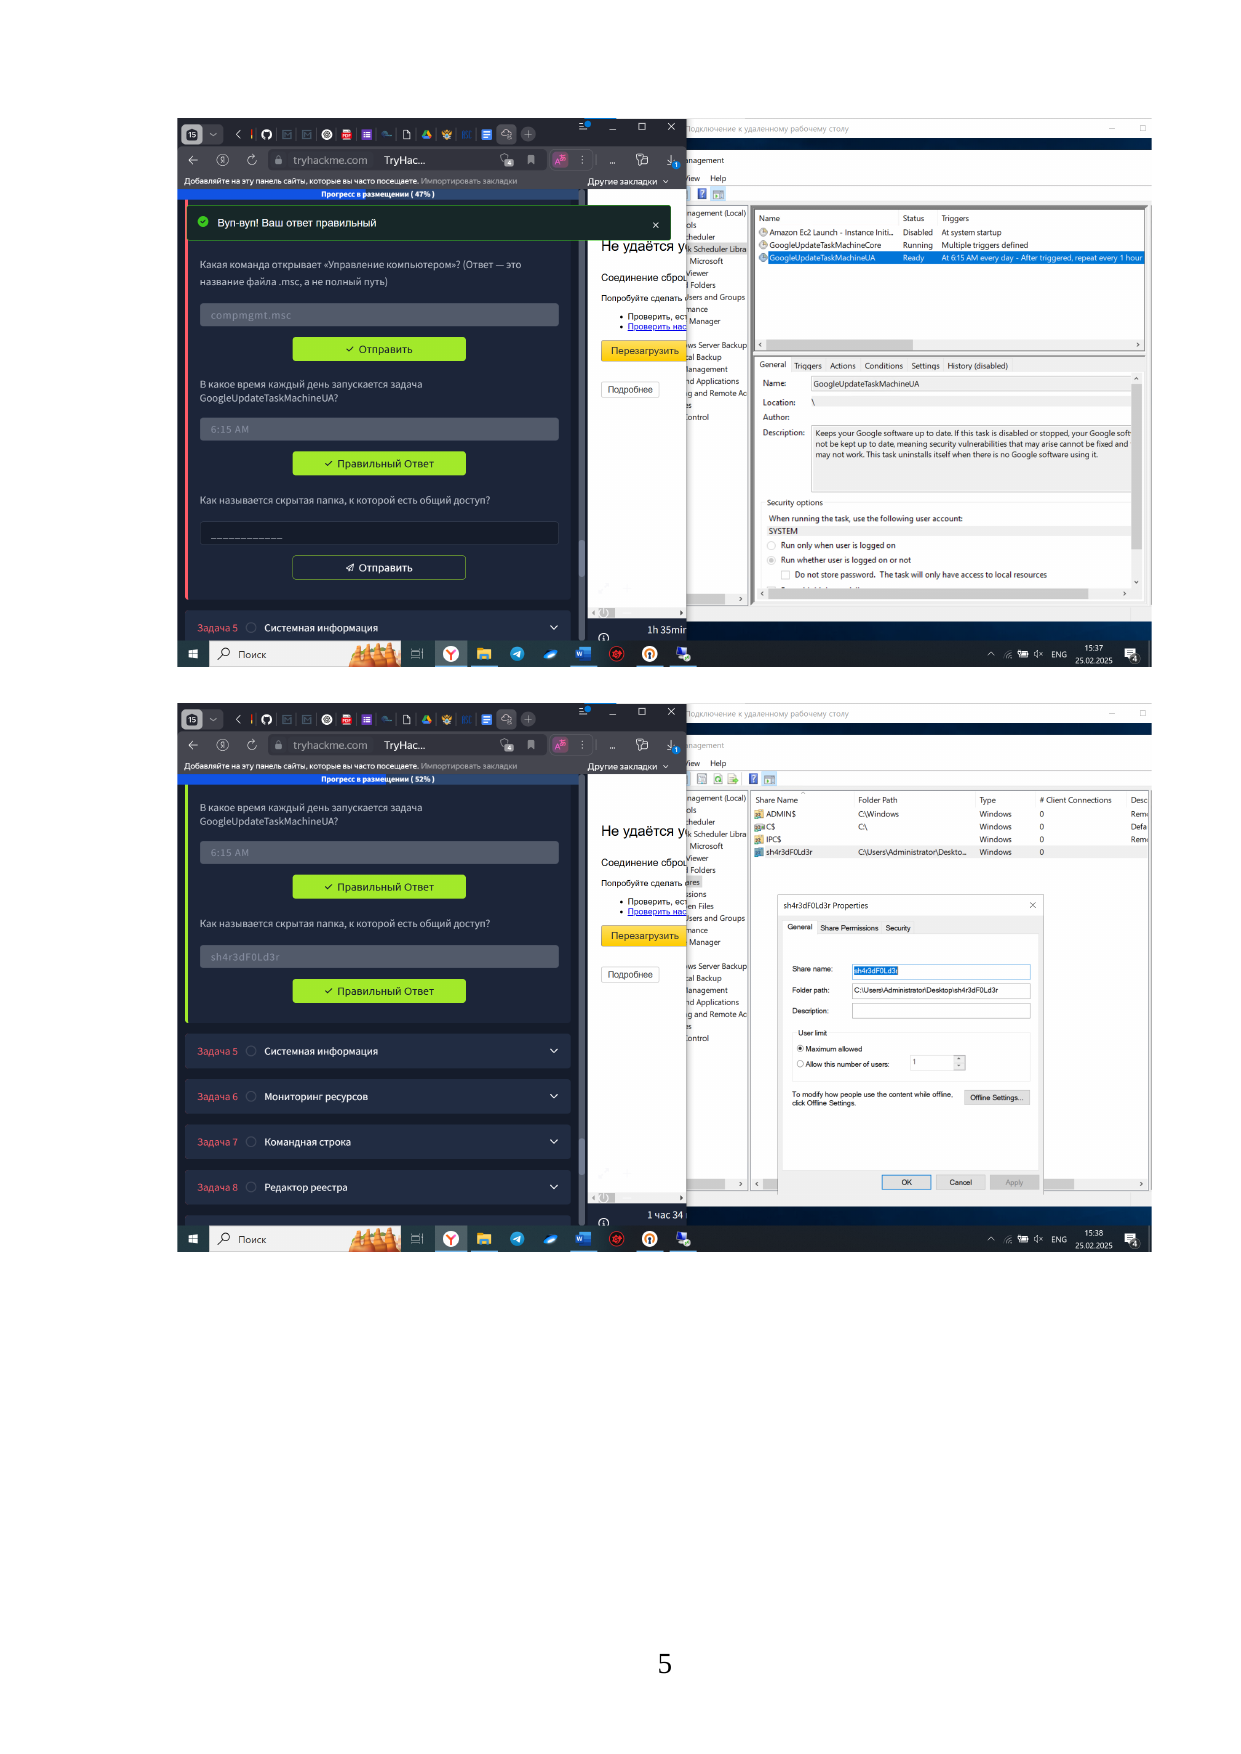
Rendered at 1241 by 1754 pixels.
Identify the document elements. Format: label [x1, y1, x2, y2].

picture [177, 703, 1152, 1252]
picture [177, 118, 1152, 667]
